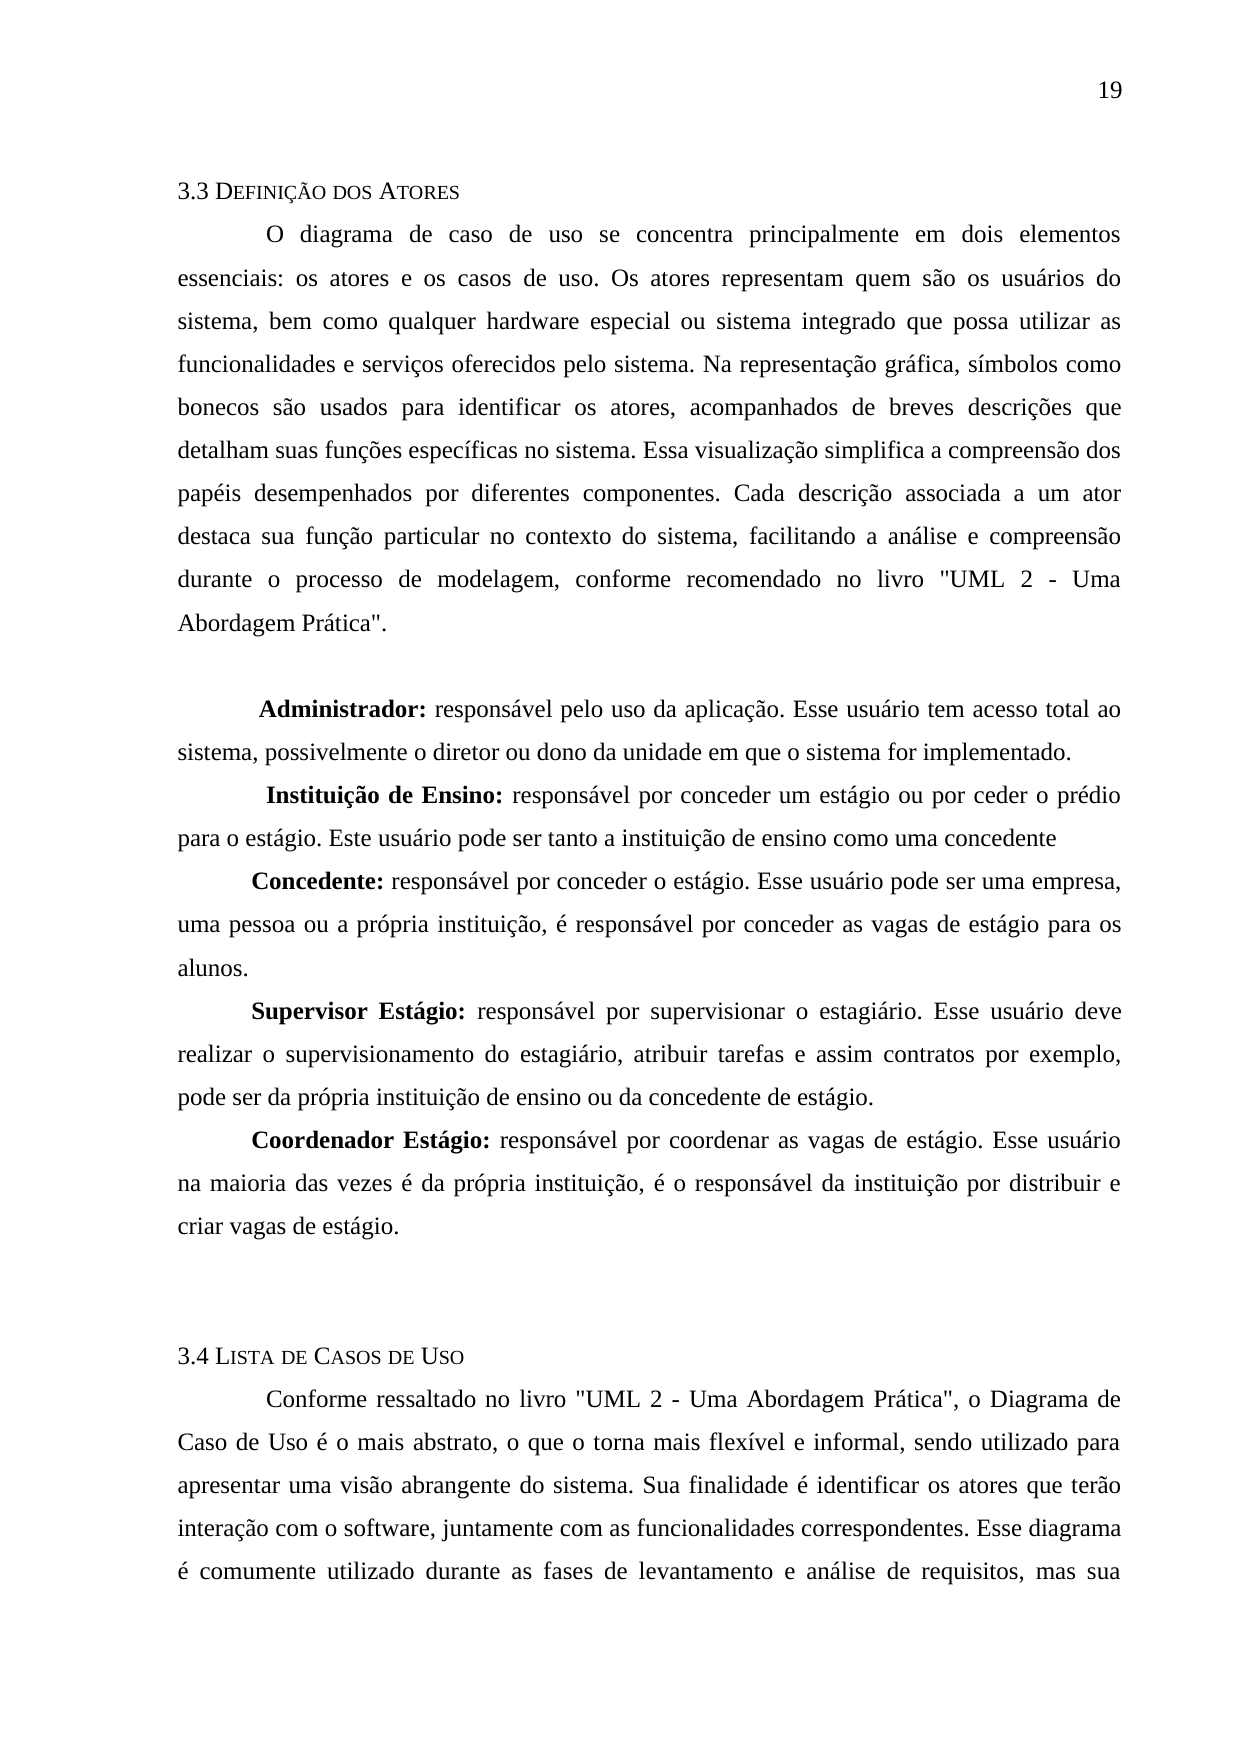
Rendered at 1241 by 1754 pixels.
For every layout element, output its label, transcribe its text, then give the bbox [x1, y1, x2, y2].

text O diagrama de caso de uso se concentra principalmente em dois elementos essenciais: os atores e os casos de uso. Os atores representam quem são os usuários do sistema, bem como qualquer hardware especial ou sistema integrado que possa utilizar as funcionalidades e serviços oferecidos pelo sistema. Na representação gráfica, símbolos como bonecos são usados para identificar os atores, acompanhados de breves descrições que detalham suas funções específicas no sistema. Essa visualização simplifica a compreensão dos papéis desempenhados por diferentes componentes. Cada descrição associada a um ator destaca sua função particular no contexto do sistema, facilitando a análise e compreensão durante o processo de modelagem, conforme recomendado no livro "UML 2 - Uma Abordagem Prática". [177, 219, 1122, 636]
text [177, 1384, 1122, 1585]
text Concedente: responsável por conceder o estágio. Esse usuário pode ser uma empresa, uma pessoa ou a própria instituição, é responsável por conceder as vagas de estágio para os alunos. [177, 866, 1122, 981]
text Supervisor Estágio: responsável por supervisionar o estagiário. Esse usuário deve realizar o supervisionamento do estagiário, atribuir tarefas e assim contratos por exemplo, pode ser da própria instituição de ensino ou da concedente de estágio. [177, 996, 1122, 1111]
text Administrador: responsável pelo uso da aplicação. Esse usuário tem acesso total ao sistema, possivelmente o diretor ou dono da unidade em que o sistema for implementado. [177, 694, 1122, 766]
subtitle 3.3 Definição dos Atores [177, 176, 1122, 205]
subtitle 3.4 Lista de Casos de Uso [177, 1341, 1122, 1369]
text Instituição de Ensino: responsável por conceder um estágio ou por ceder o prédio para o estágio. Este usuário pode ser tanto a instituição de ensino como uma concedente [177, 780, 1122, 852]
text Coordenador Estágio: responsável por coordenar as vagas de estágio. Esse usuário na maioria das vezes é da própria instituição, é o responsável da instituição por distribuir e criar vagas de estágio. [177, 1125, 1122, 1240]
